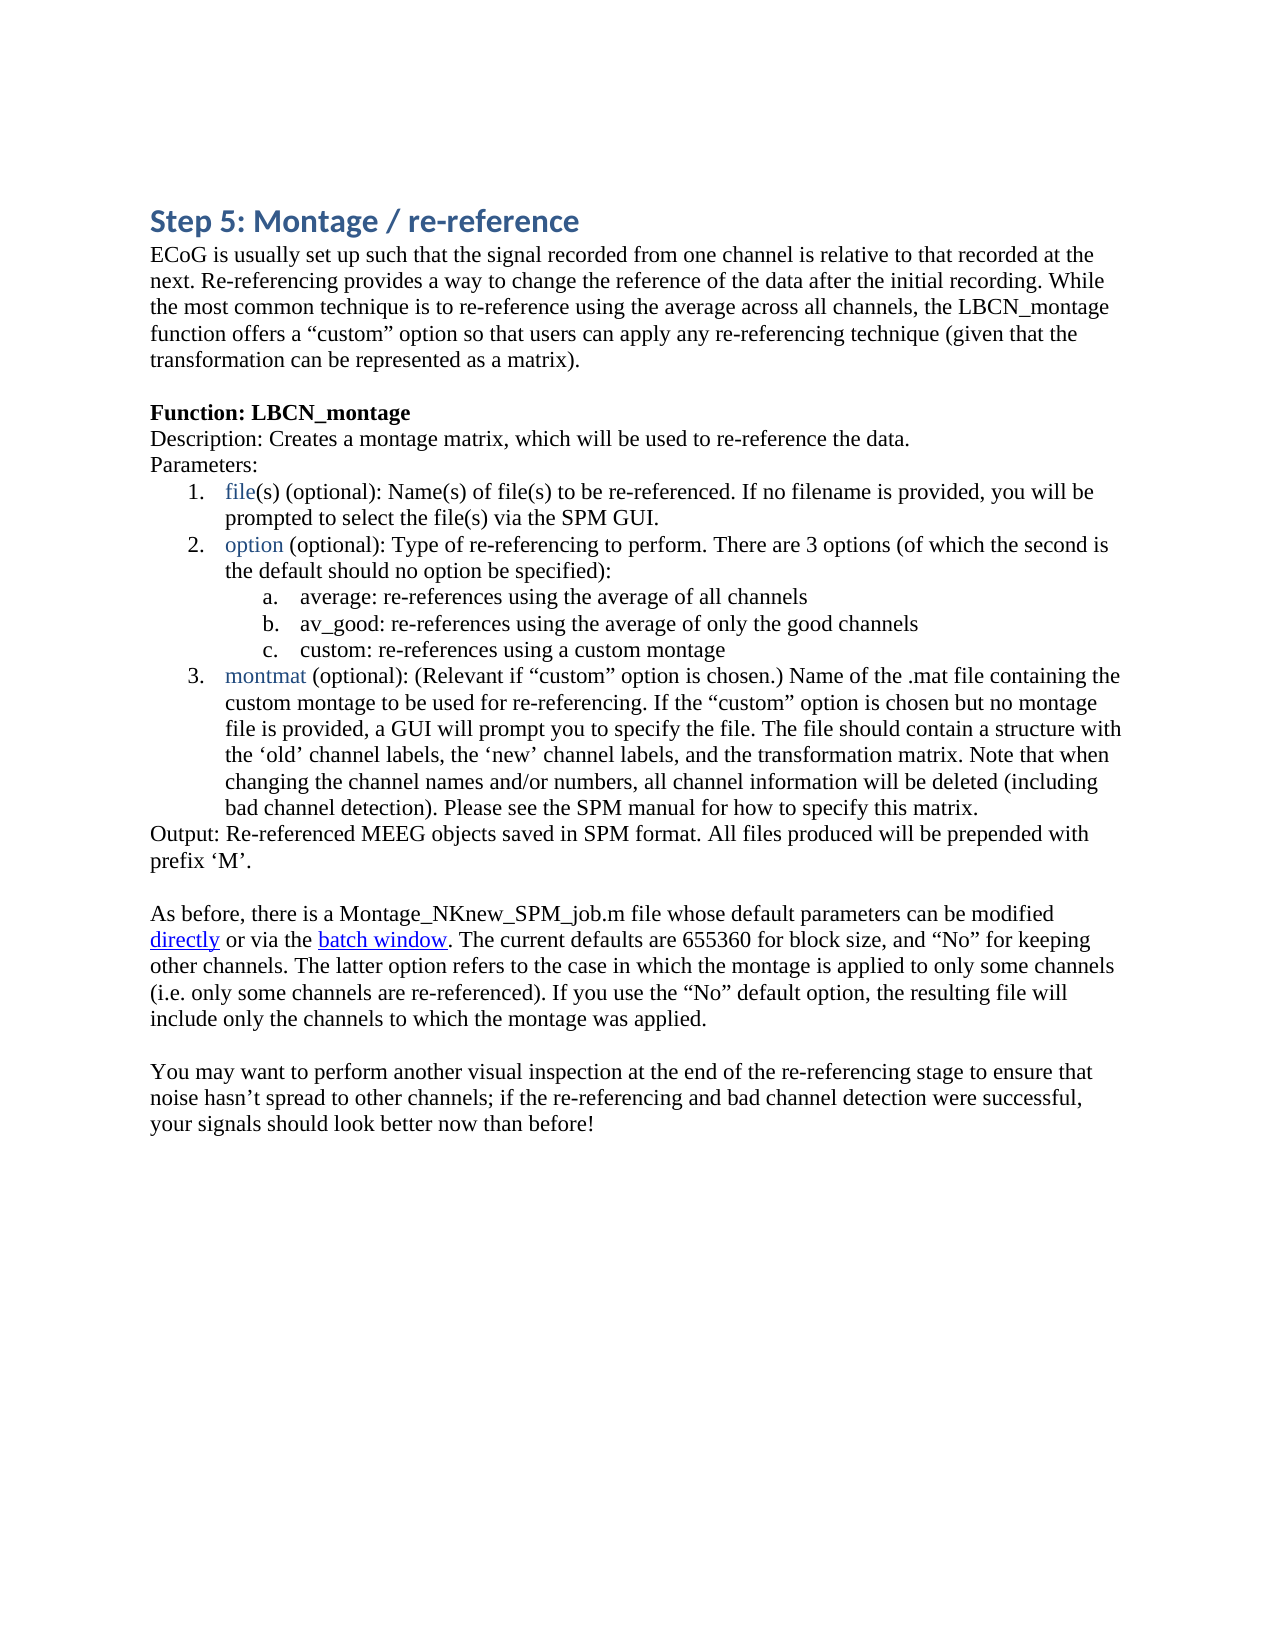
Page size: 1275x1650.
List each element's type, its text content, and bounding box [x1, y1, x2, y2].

list custom: re-references using a custom montage [262, 636, 1125, 662]
list file(s) (optional): Name(s) of file(s) to be re-referenced. If no filename is provided, you will be prompted to select the file(s) via the SPM GUI. [187, 478, 1125, 531]
list option (optional): Type of re-referencing to perform. There are 3 options (of which the second is the default should no option be specified): [187, 531, 1125, 583]
text You may want to perform another visual inspection at the end of the re-referencing stage to ensure that noise hasn’t spread to other channels; if the re-referencing and bad channel detection were successful, your signals should look better now than before! [150, 1058, 1125, 1137]
text As before, there is a Montage_NKnew_SPM_job.m file whose default parameters can be modified directly or via the batch window. The current defaults are 655360 for block size, and “No” for keeping other channels. The latter option refers to the case in which the montage is applied to only some channels (i.e. only some channels are re-referenced). If you use the “No” default option, the resulting file will include only the channels to which the montage was applied. [150, 899, 1125, 1031]
text Function: LBCN_montage [150, 399, 1125, 425]
list average: re-references using the average of all channels [262, 583, 1125, 610]
subtitle Step 5: Montage / re-reference [150, 200, 1125, 241]
text Description: Creates a montage matrix, which will be used to re-reference the data. [150, 425, 1125, 452]
text Parameters: [150, 452, 1125, 478]
list montmat (optional): (Relevant if “custom” option is chosen.) Name of the .mat file containing the custom montage to be used for re-referencing. If the “custom” option is chosen but no montage file is provided, a GUI will prompt you to specify the file. The file should contain a structure with the ‘old’ channel labels, the ‘new’ channel labels, and the transformation matrix. Note that when changing the channel names and/or numbers, all channel information will be deleted (including bad channel detection). Please see the SPM manual for how to specify this matrix. [187, 662, 1125, 821]
text ECoG is usually set up such that the signal recorded from one channel is relative to that recorded at the next. Re-referencing provides a way to change the reference of the data after the initial recording. While the most common technique is to re-reference using the average across all channels, the LBCN_montage function offers a “custom” option so that users can apply any re-referencing technique (given that the transformation can be represented as a matrix). [150, 241, 1125, 372]
list av_good: re-references using the average of only the good channels [262, 610, 1125, 636]
text Output: Re-referenced MEEG objects saved in SPM format. All files produced will be prepended with prefix ‘M’. [150, 821, 1125, 873]
